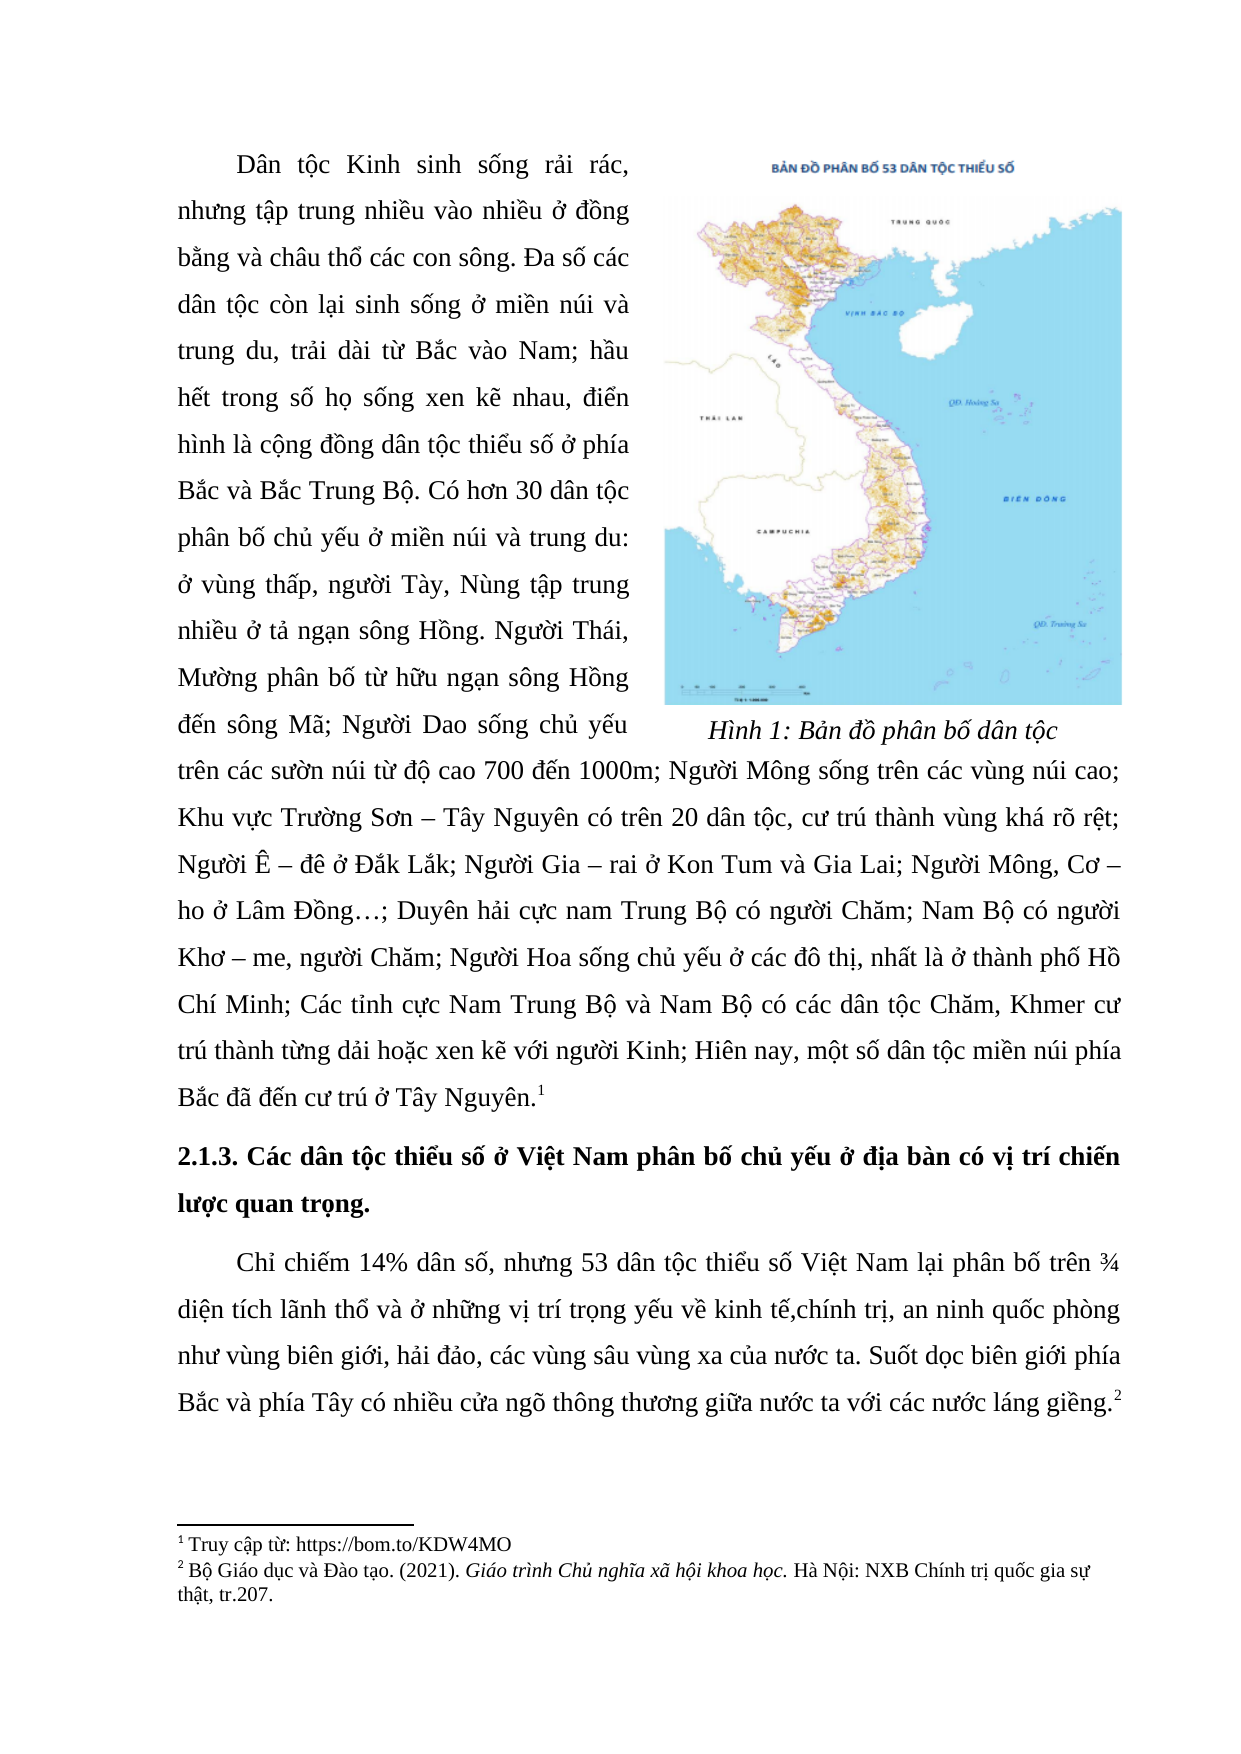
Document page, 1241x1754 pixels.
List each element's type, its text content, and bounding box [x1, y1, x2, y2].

subtitle 2.1.3. Các dân tộc thiểu số ở Việt Nam phân bố chủ yếu ở địa bàn có vị trí chiến lược quan trọng. [177, 1140, 1122, 1218]
picture [648, 149, 1123, 705]
text Chỉ chiếm 14% dân số, nhưng 53 dân tộc thiểu số Việt Nam lại phân bố trên ¾ diện tích lãnh thổ và ở những vị trí trọng yếu về kinh tế,chính trị, an ninh quốc phòng như vùng biên giới, hải đảo, các vùng sâu vùng xa của nước ta. Suốt dọc biên giới phía Bắc và phía Tây có nhiều cửa ngõ thông thương giữa nước ta với các nước láng giềng. [177, 1246, 1122, 1417]
